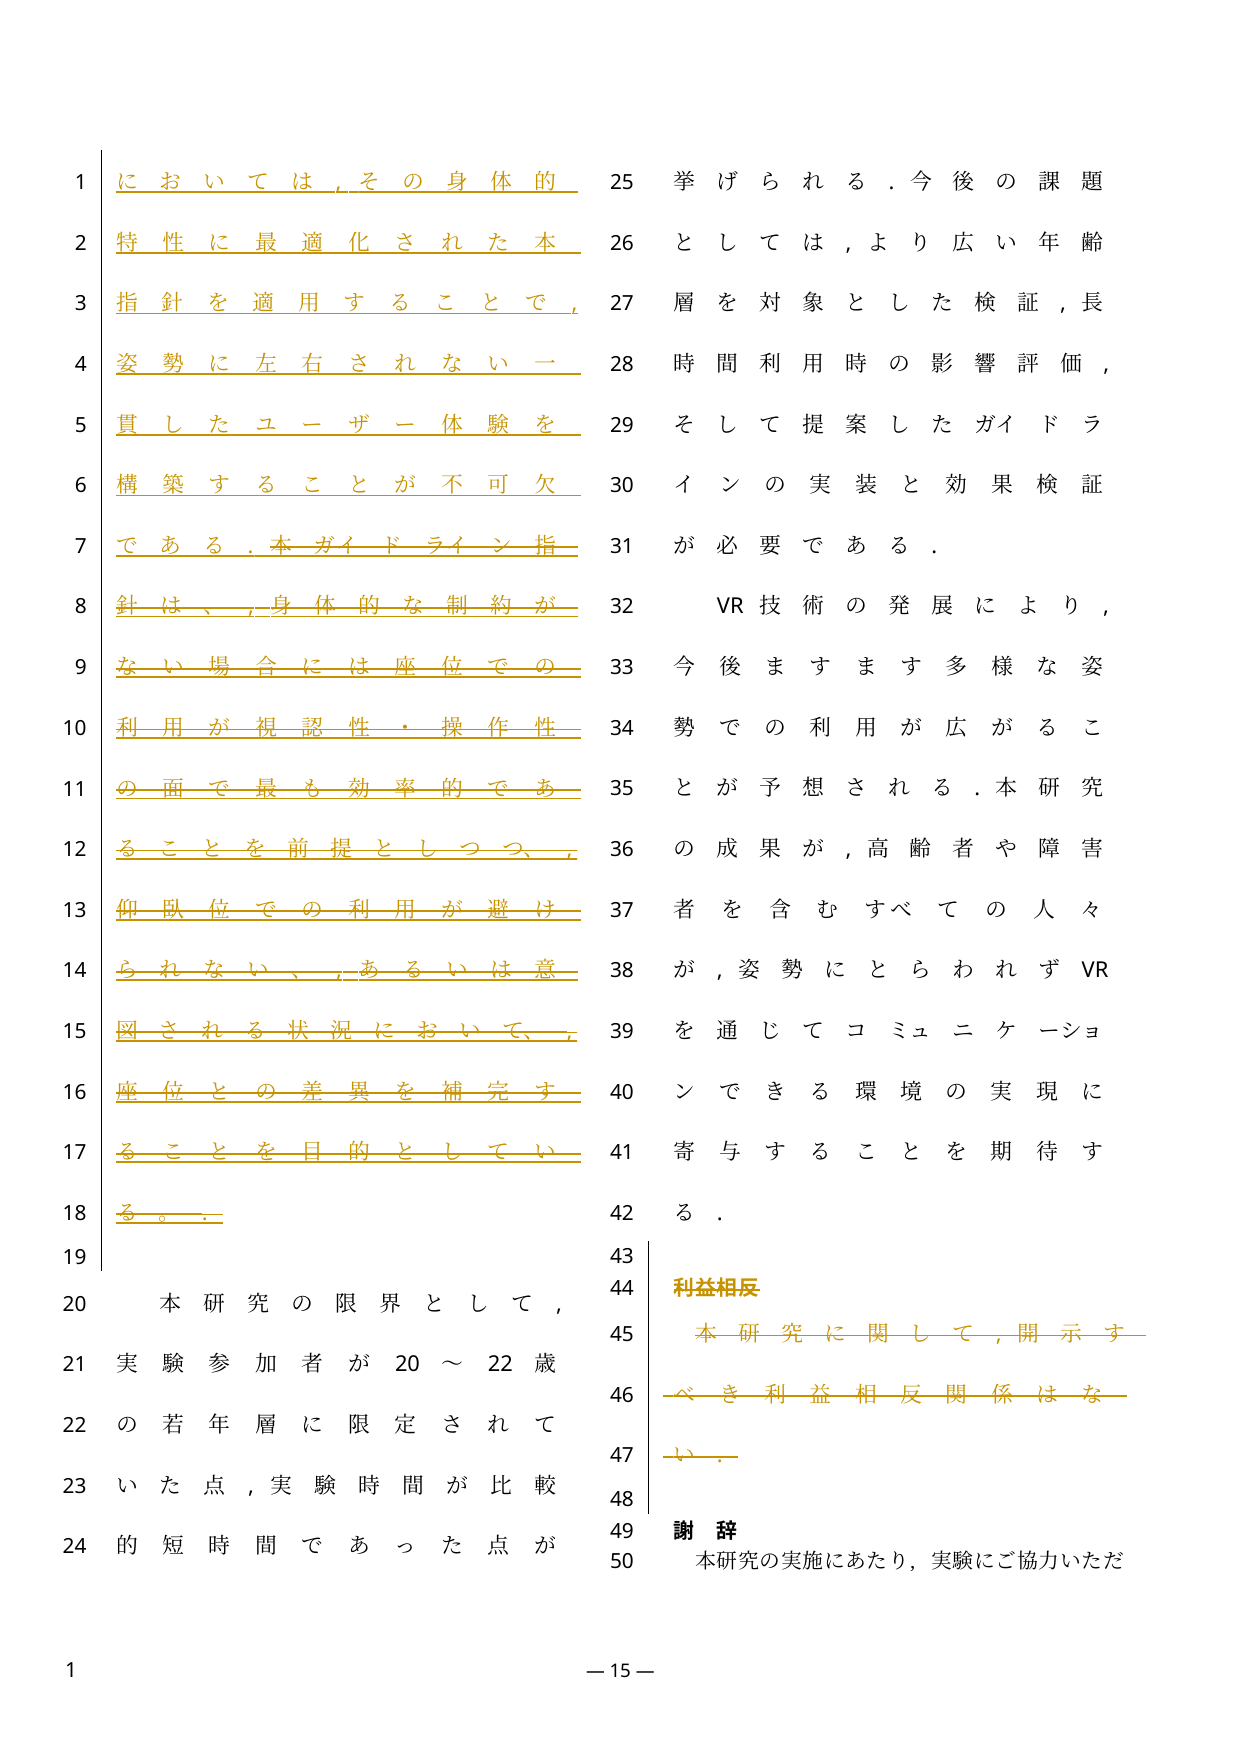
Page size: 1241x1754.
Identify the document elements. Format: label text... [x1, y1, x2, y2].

text 本研究の実施にあたり,実験にご協力いただいた参加者の皆様に深く感謝申し上げます.また,有益なご助言をいただいた関係者の皆様に心より御礼申し上げます. [663, 1544, 1124, 1574]
text 本研究の限界として,実験参加者が20〜22歳の若年層に限定されていた点,実験時間が比較的短時間であった点が挙げられる.今後の課題としては,より広い年齢層を対象とした検証,長時間利用時の影響評価,そして提案したガイドラインの実装と効果検証が必要である. [663, 150, 1124, 574]
text 本研究の限界として,実験参加者が20〜22歳の若年層に限定されていた点,実験時間が比較的短時間であった点が挙げられる.今後の課題としては,より広い年齢層を対象とした検証,長時間利用時の影響評価,そして提案したガイドラインの実装と効果検証が必要である. [116, 1271, 577, 1574]
text VR技術の発展により,今後ますます多様な姿勢での利用が広がることが予想される.本研究の成果が,高齢者や障害者を含むすべての人々が,姿勢にとらわれずVRを通じてコミュニケーションできる環境の実現に寄与することを期待する. [663, 574, 1124, 1241]
text 謝 辞 [663, 1514, 1124, 1544]
